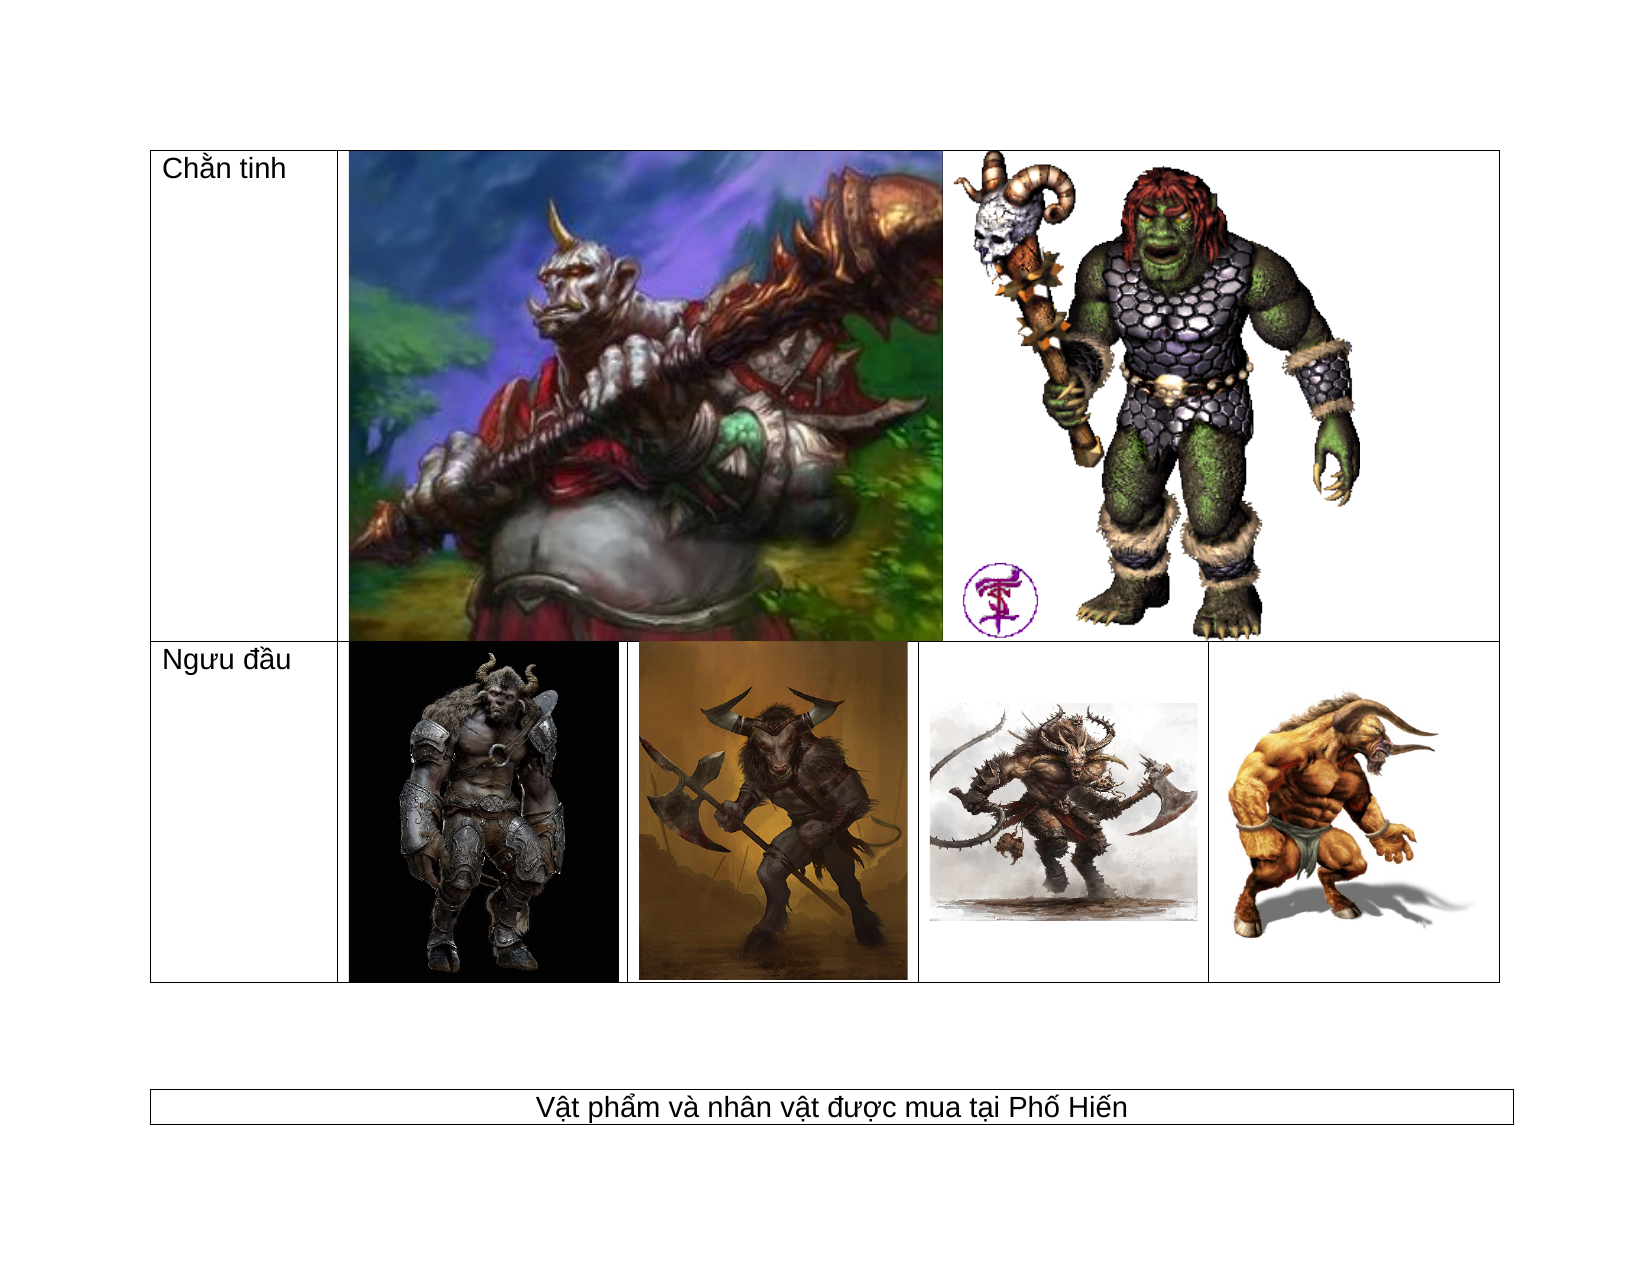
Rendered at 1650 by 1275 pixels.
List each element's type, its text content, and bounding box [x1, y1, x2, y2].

table_cell Chằn tinh [151, 151, 337, 641]
table_cell [1209, 642, 1499, 982]
picture [348, 151, 943, 983]
table_cell [943, 151, 953, 641]
picture [953, 151, 1360, 641]
table_cell [919, 642, 1208, 982]
table_header Vật phẩm và nhân vật được mua tại Phố Hiến [151, 1090, 1513, 1123]
table_cell [338, 642, 348, 982]
table_cell [628, 642, 918, 982]
picture [929, 703, 1198, 921]
table_cell Ngưu đầu [151, 642, 337, 982]
table_cell [619, 642, 627, 982]
table_cell [1360, 151, 1499, 641]
table_cell [338, 151, 348, 641]
picture [1220, 684, 1489, 940]
